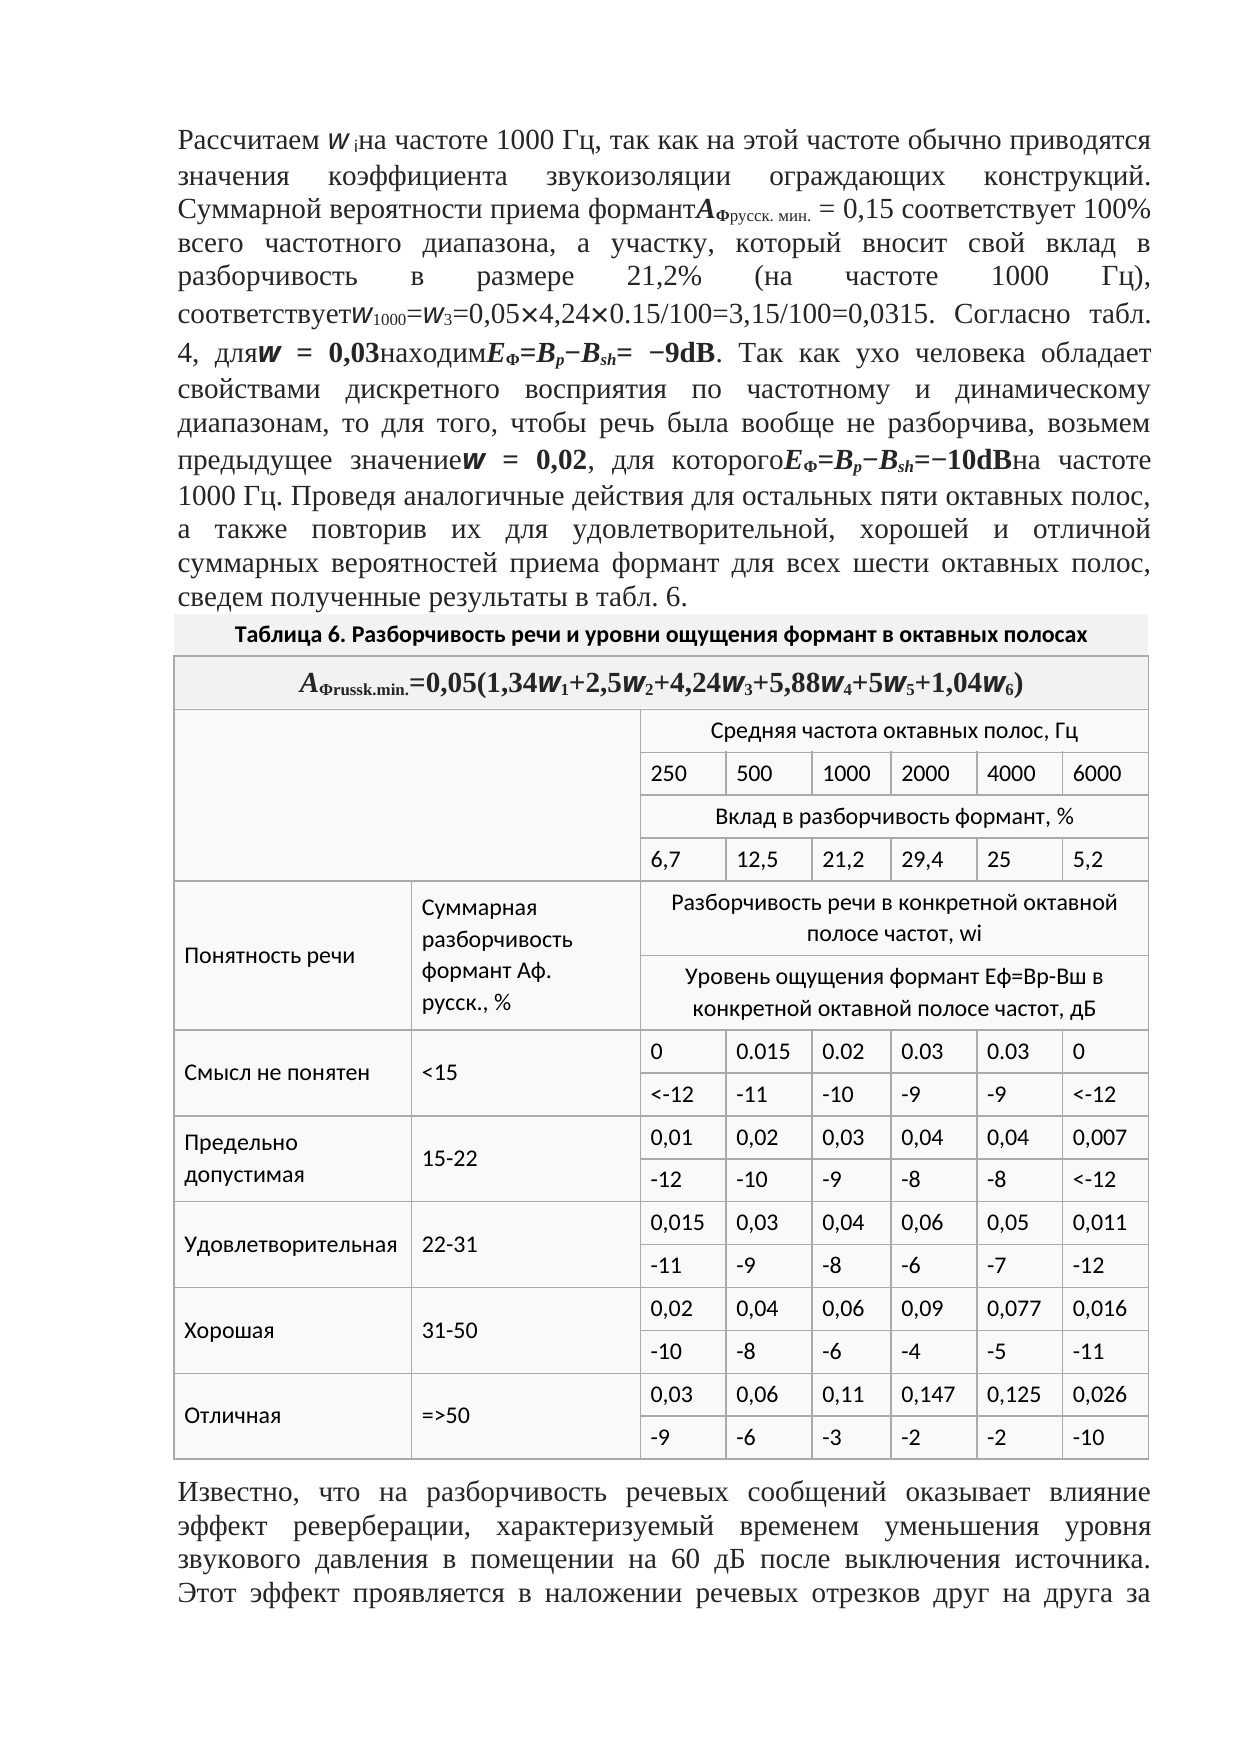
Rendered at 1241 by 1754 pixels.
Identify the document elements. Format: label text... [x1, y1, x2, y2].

text Рассчитаем w iна частоте 1000 Гц, так как на этой частоте обычно приводятся значения коэффициента звукоизоляции ограждающих конструкций. Суммарной вероятности приема формантAΦрусск. мин. = 0,15 соответствует 100% всего частотного диапазона, а участку, который вносит свой вклад в разборчивость в размере 21,2% (на частоте 1000 Гц), соответствуетw1000=w3=0,05×4,24×0.15/100=3,15/100=0,0315. Согласно табл. 4, дляw = 0,03находимEΦ=Bp−Bsh= −9dB. Так как ухо человека обладает свойствами дискретного восприятия по частотному и динамическому диапазонам, то для того, чтобы речь была вообще не разборчива, возьмем предыдущее значениеw = 0,02, для которогоEΦ=Bp−Bsh=−10dBна частоте 1000 Гц. Проведя аналогичные действия для остальных пяти октавных полос, а также повторив их для удовлетворительной, хорошей и отличной суммарных вероятностей приема формант для всех шести октавных полос, сведем полученные результаты в табл. 6. [177, 118, 1152, 612]
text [177, 1474, 1152, 1608]
table_header [173, 612, 1156, 1462]
